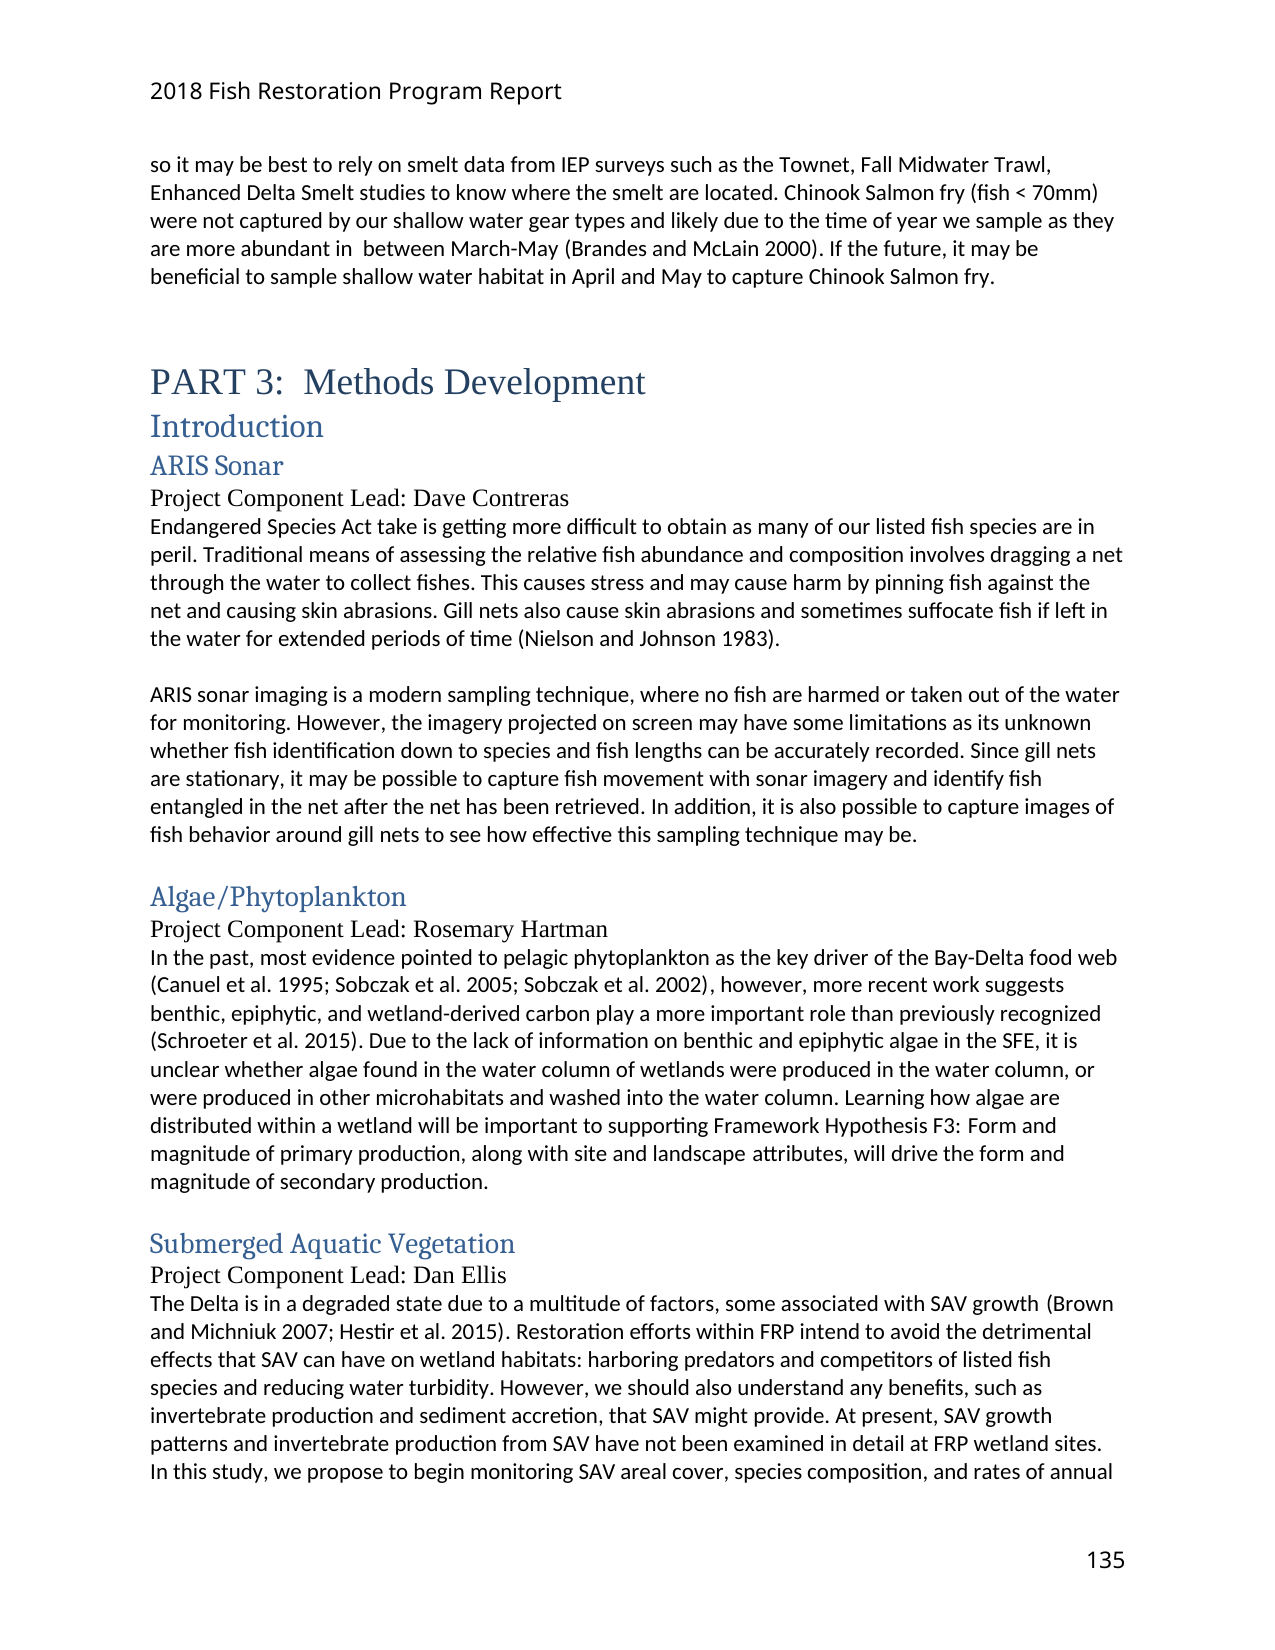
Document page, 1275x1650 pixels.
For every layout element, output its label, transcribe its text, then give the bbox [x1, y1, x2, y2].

subtitle PART 3: Methods Development [150, 360, 1125, 403]
text Endangered Species Act take is getting more difficult to obtain as many of our listed fish species are in peril. Traditional means of assessing the relative fish abundance and composition involves dragging a net through the water to collect fishes. This causes stress and may cause harm by pinning fish against the net and causing skin abrasions. Gill nets also cause skin abrasions and sometimes suffocate fish if left in the water for extended periods of time (Nielson and Johnson 1983). [150, 512, 1125, 652]
subtitle ARIS Sonar [150, 449, 1125, 483]
subtitle Introduction [150, 407, 1125, 445]
text In the past, most evidence pointed to pelagic phytoplankton as the key driver of the Bay-Delta food web (Canuel et al. 1995; Sobczak et al. 2005; Sobczak et al. 2002), however, more recent work suggests benthic, epiphytic, and wetland-derived carbon play a more important role than previously recognized (Schroeter et al. 2015). Due to the lack of information on benthic and epiphytic algae in the SFE, it is unclear whether algae found in the water column of wetlands were produced in the water column, or were produced in other microhabitats and washed into the water column. Learning how algae are distributed within a wetland will be important to supporting Framework Hypothesis F3: Form and magnitude of primary production, along with site and landscape attributes, will drive the form and magnitude of secondary production. [150, 943, 1125, 1195]
text Project Component Lead: Rosemary Hartman [150, 914, 1125, 943]
text Project Component Lead: Dan Ellis [150, 1261, 1125, 1289]
text ARIS sonar imaging is a modern sampling technique, where no fish are harmed or taken out of the water for monitoring. However, the imagery projected on screen may have some limitations as its unknown whether fish identification down to species and fish lengths can be accurately recorded. Since gill nets are stationary, it may be possible to capture fish movement with sonar imagery and identify fish entangled in the net after the net has been retrieved. In addition, it is also possible to capture images of fish behavior around gill nets to see how effective this sampling technique may be. [150, 680, 1125, 848]
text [150, 150, 1125, 290]
subtitle Algae/Phytoplankton [150, 880, 1125, 914]
text Project Component Lead: Dave Contreras [150, 483, 1125, 512]
subtitle Submerged Aquatic Vegetation [150, 1227, 1125, 1261]
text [150, 1289, 1125, 1485]
